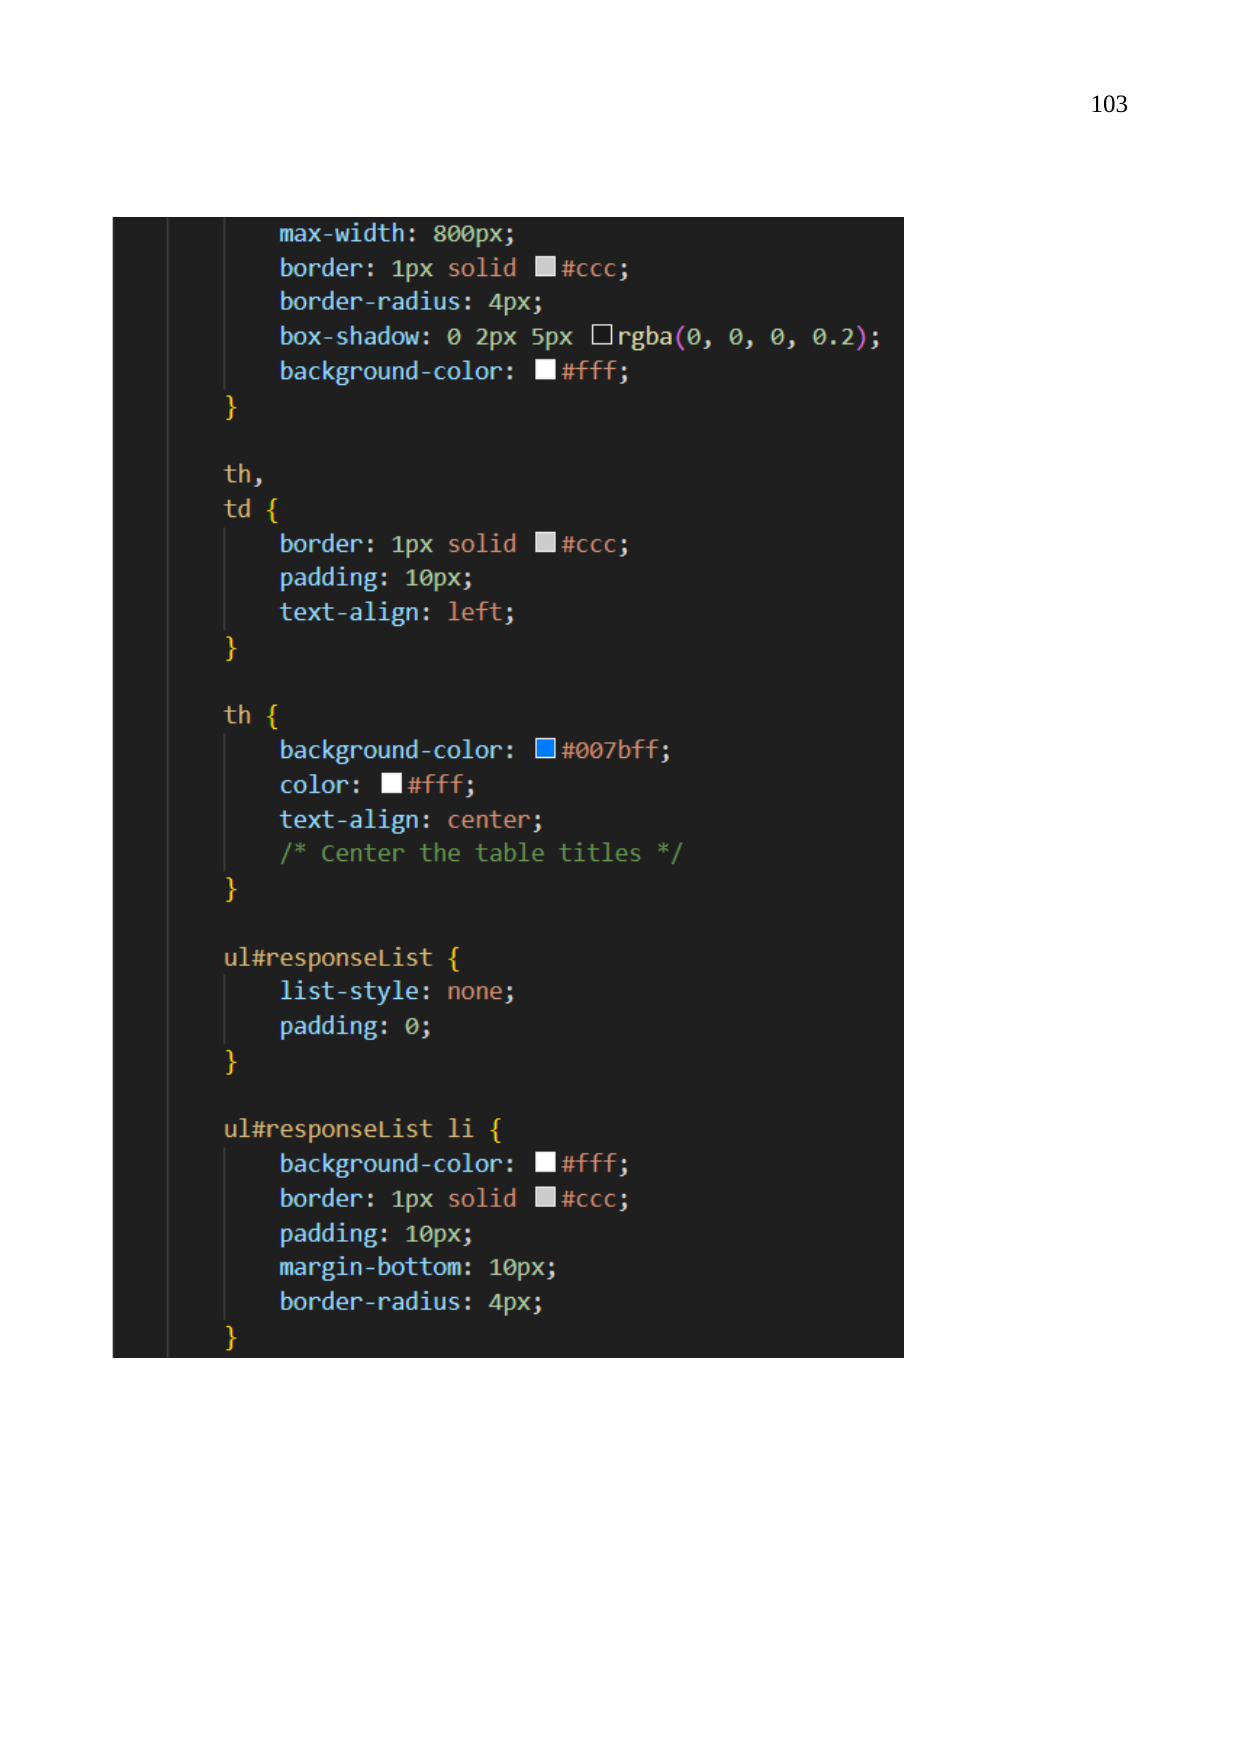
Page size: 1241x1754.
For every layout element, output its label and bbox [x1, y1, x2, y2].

picture [112, 217, 904, 1358]
